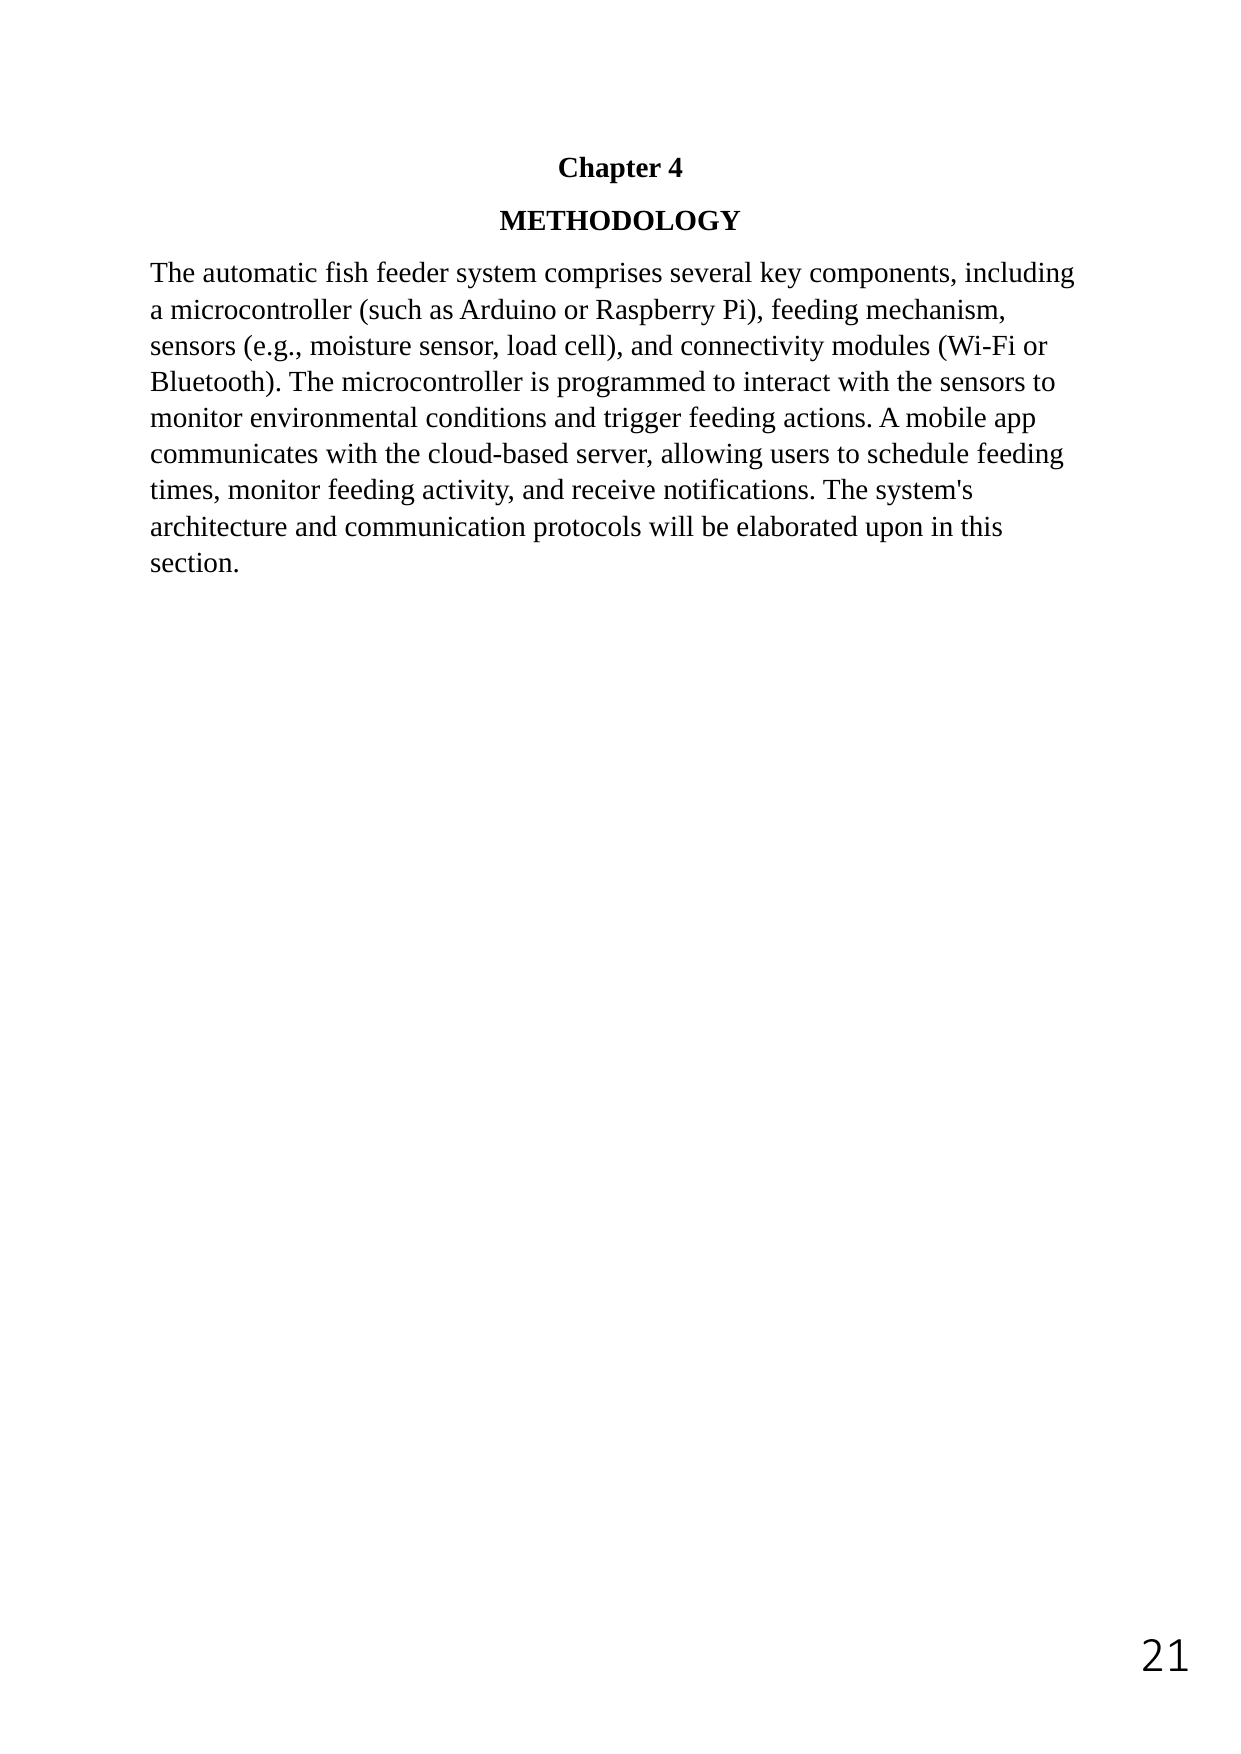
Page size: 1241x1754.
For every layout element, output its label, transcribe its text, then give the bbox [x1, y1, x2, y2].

text The automatic fish feeder system comprises several key components, including a microcontroller (such as Arduino or Raspberry Pi), feeding mechanism, sensors (e.g., moisture sensor, load cell), and connectivity modules (Wi-Fi or Bluetooth). The microcontroller is programmed to interact with the sensors to monitor environmental conditions and trigger feeding actions. A mobile app communicates with the cloud-based server, allowing users to schedule feeding times, monitor feeding activity, and receive notifications. The system's architecture and communication protocols will be elaborated upon in this section. [150, 256, 1090, 578]
text METHODOLOGY [150, 203, 1090, 236]
text Chapter 4 [150, 150, 1090, 183]
